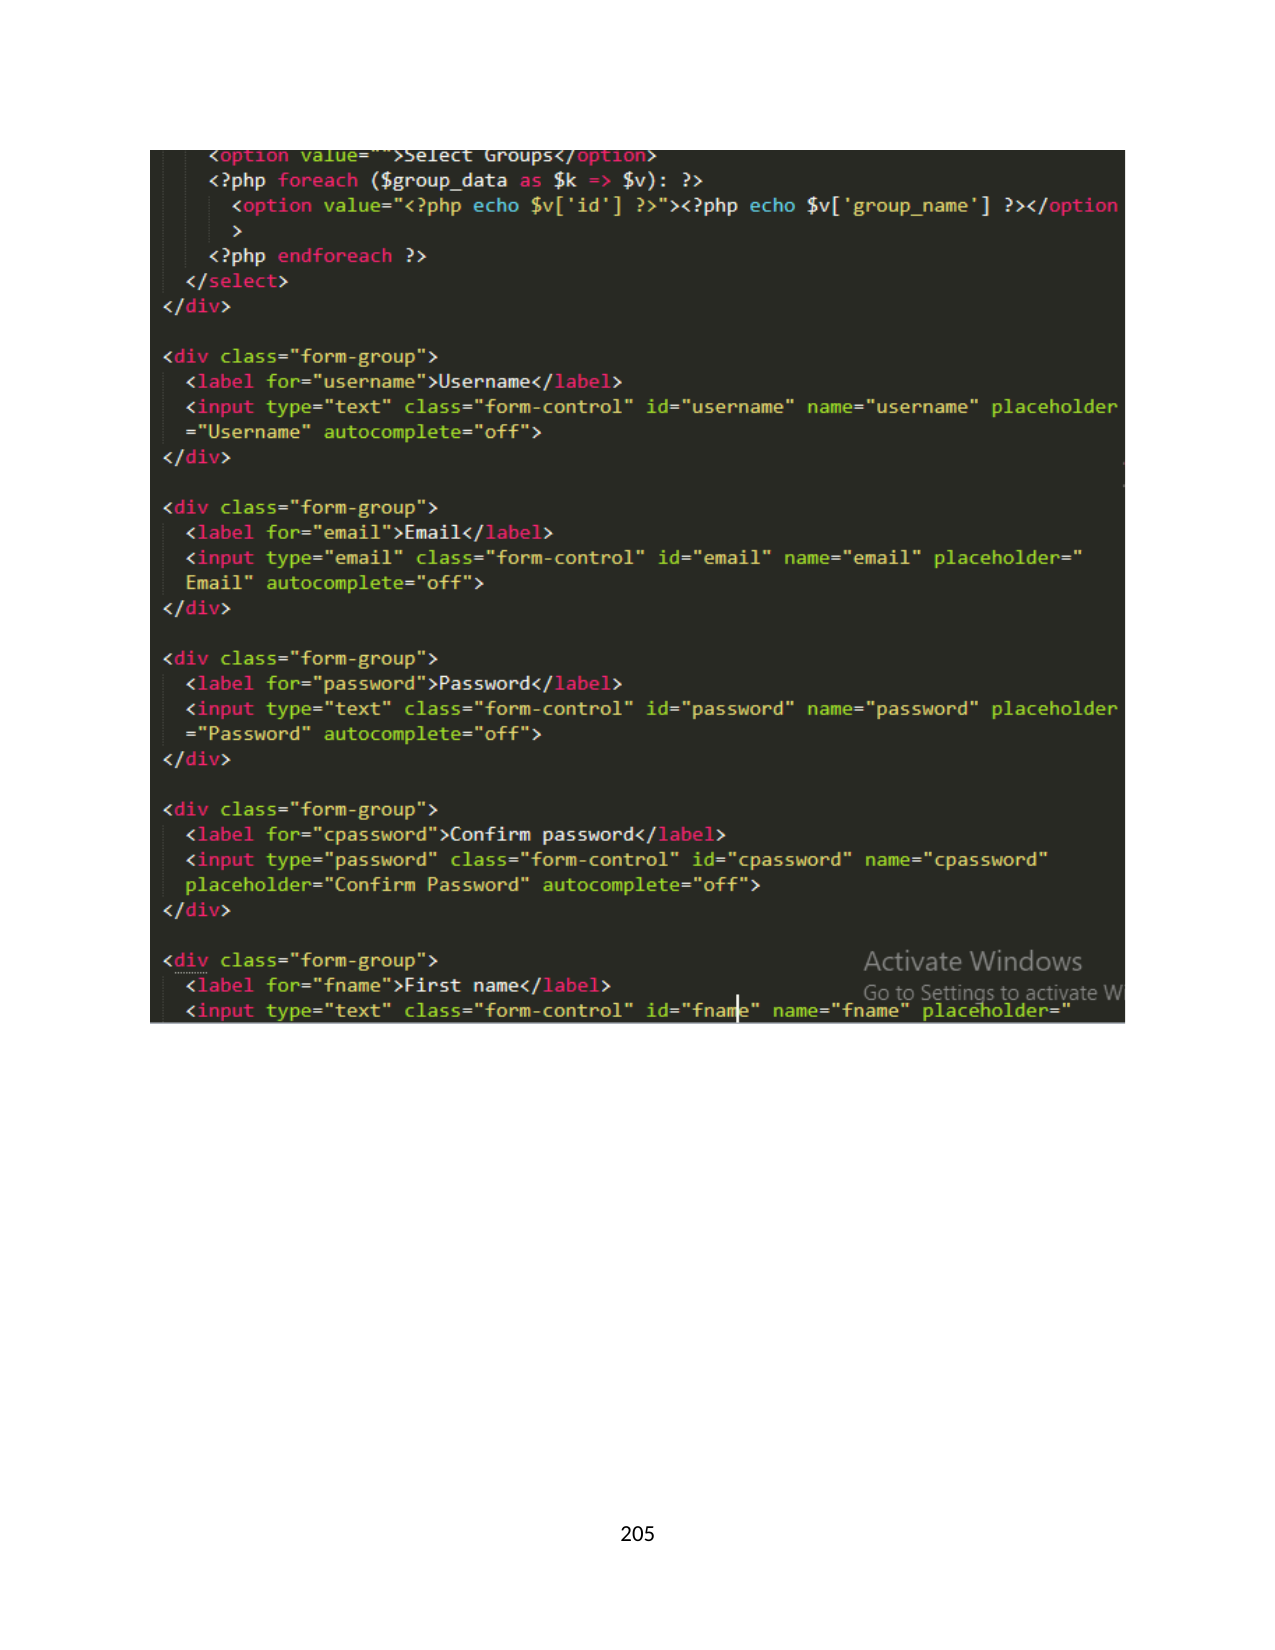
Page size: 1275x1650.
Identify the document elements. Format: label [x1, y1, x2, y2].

picture [150, 150, 1125, 1024]
